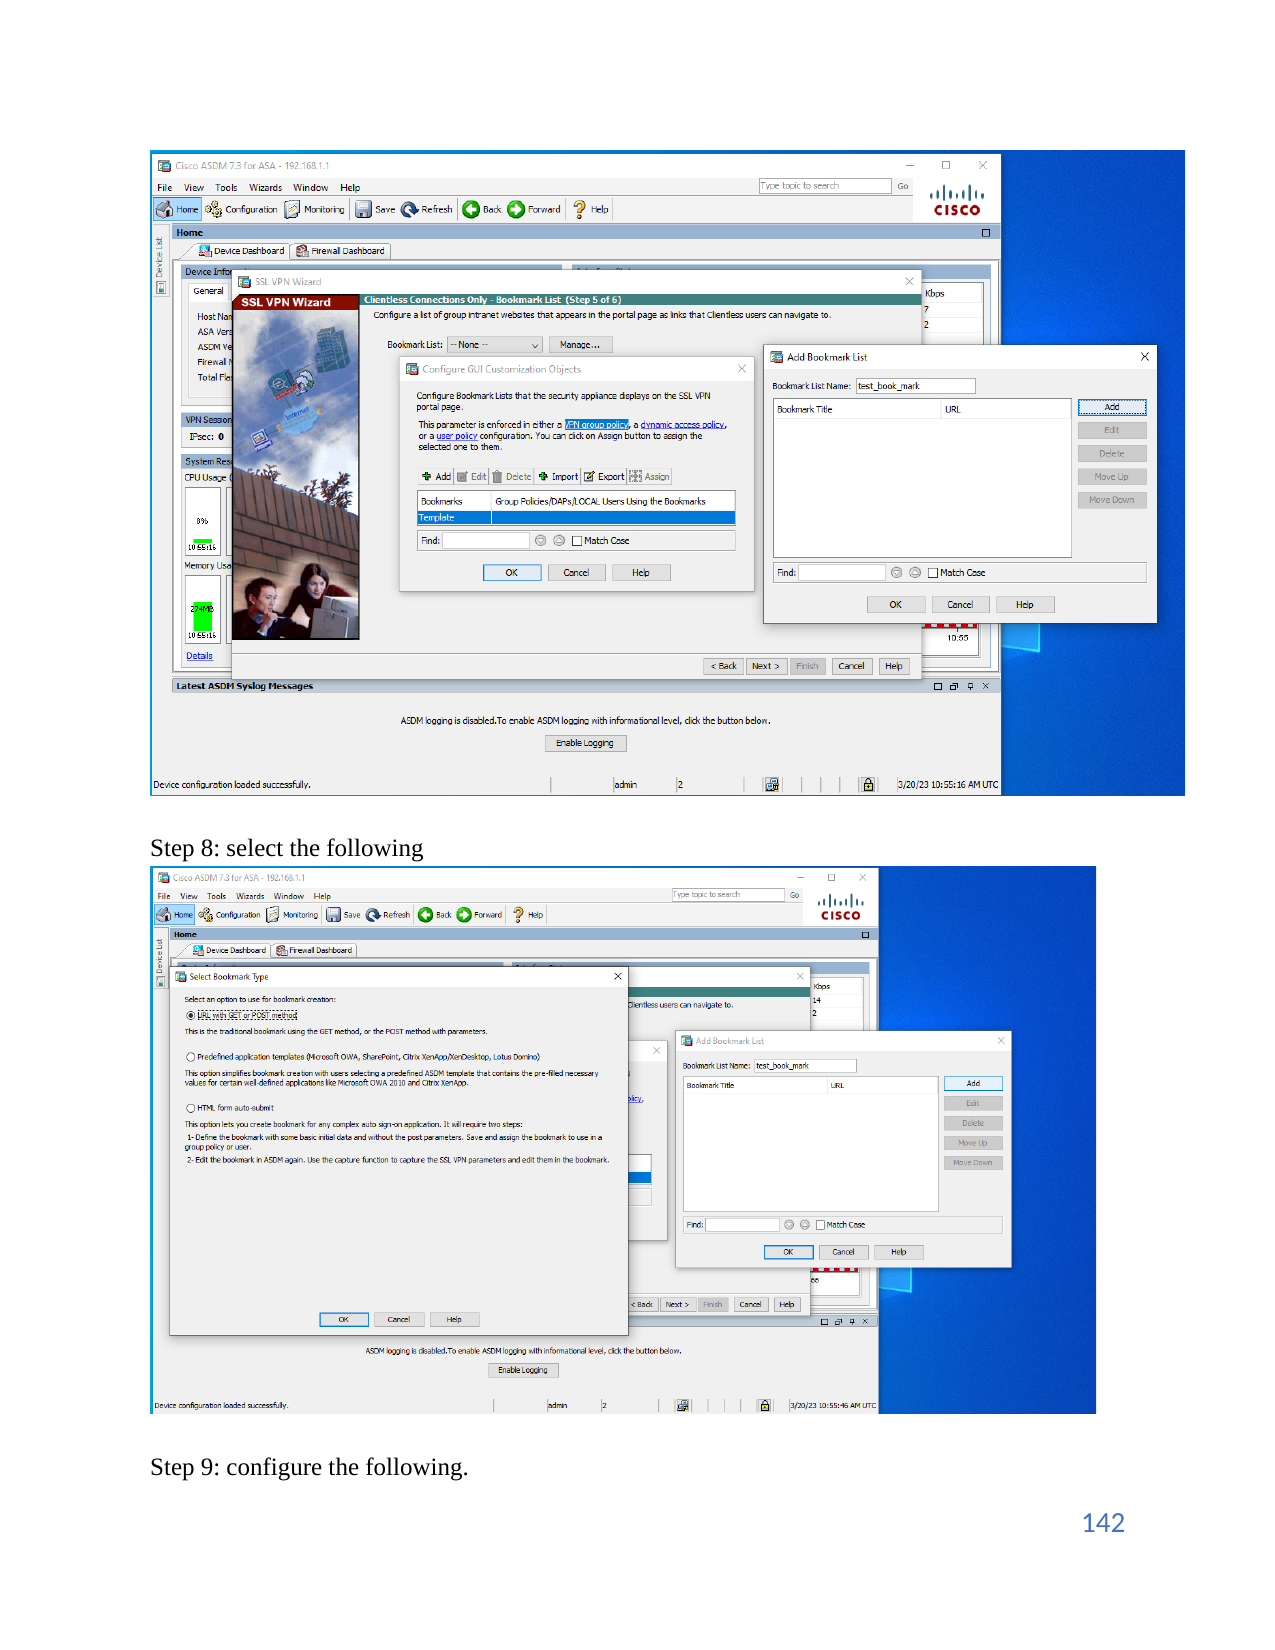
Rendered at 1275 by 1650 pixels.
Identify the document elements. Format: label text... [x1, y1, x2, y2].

picture [152, 150, 1185, 796]
text Step 9: configure the following. [150, 1452, 1125, 1481]
picture [153, 866, 1097, 1414]
text Step 8: select the following [150, 833, 1125, 862]
